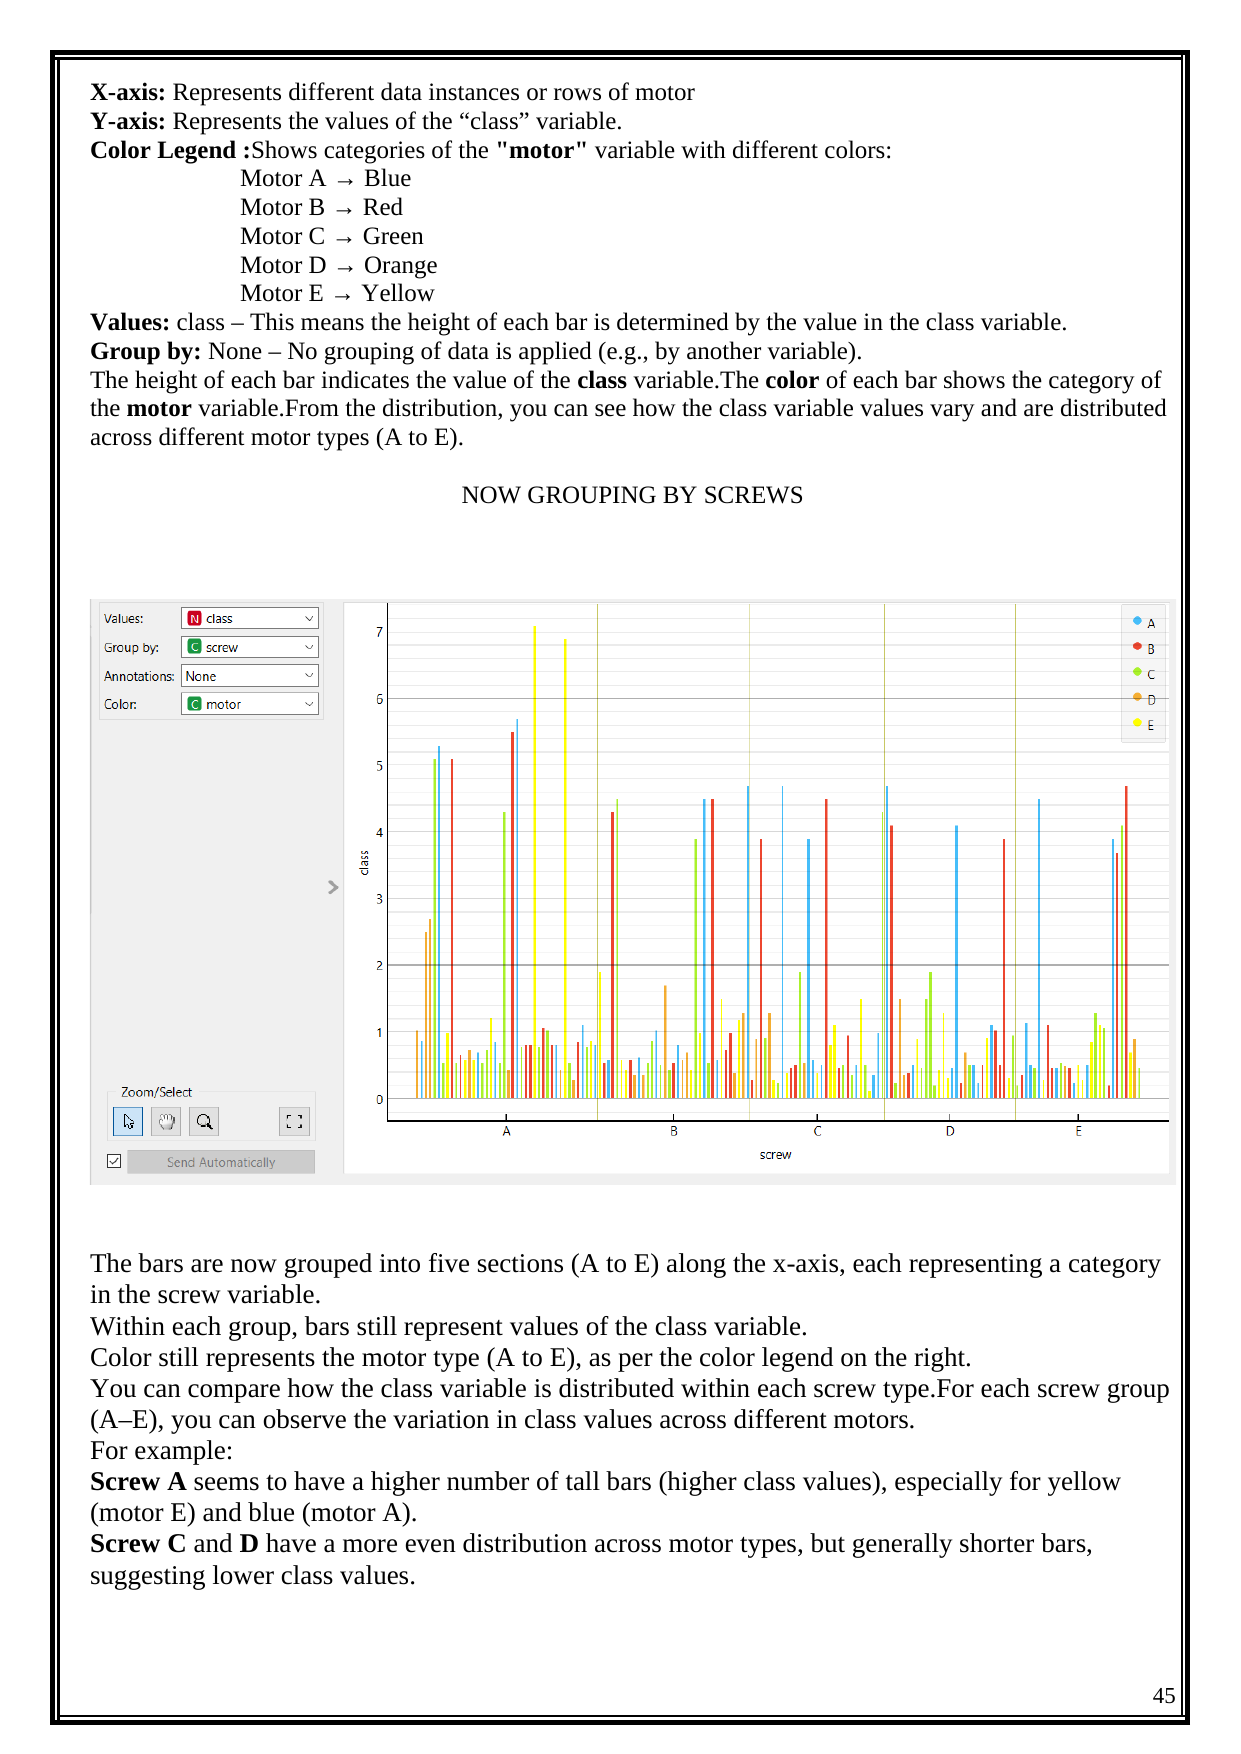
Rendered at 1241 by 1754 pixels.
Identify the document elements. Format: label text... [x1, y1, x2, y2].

text The bars are now grouped into five sections (A to E) along the x-axis, each representing a category in the screw variable. [90, 1247, 1176, 1309]
text Motor A → Blue [240, 163, 1176, 192]
text Group by: None – No grouping of data is applied (e.g., by another variable). [90, 336, 1176, 365]
text Screw C and D have a more even distribution across motor types, but generally shorter bars, suggesting lower class values. [90, 1528, 1176, 1590]
text Motor D → Orange [240, 250, 1176, 278]
text Color Legend :Shows categories of the "motor" variable with different colors: [90, 135, 1176, 163]
text Motor C → Green [240, 221, 1176, 250]
text Motor B → Red [240, 192, 1176, 221]
text Screw A seems to have a higher number of tall bars (higher class values), especially for yellow (motor E) and blue (motor A). [90, 1465, 1176, 1528]
text NOW GROUPING BY SCREWS [90, 480, 1176, 537]
text You can compare how the class variable is distributed within each screw type.For each screw group (A–E), you can observe the variation in class values across different motors. [90, 1372, 1176, 1434]
text X-axis: Represents different data instances or rows of motor [90, 77, 1176, 106]
text Values: class – This means the height of each bar is determined by the value in the class variable. [90, 307, 1176, 336]
text Within each group, bars still represent values of the class variable. [90, 1309, 1176, 1341]
text Motor E → Yellow [240, 278, 1176, 307]
text Y-axis: Represents the values of the “class” variable. [90, 106, 1176, 135]
text The height of each bar indicates the value of the class variable.The color of each bar shows the category of the motor variable.From the distribution, you can see how the class variable values vary and are distributed across different motor types (A to E). [90, 365, 1176, 451]
text Color still represents the motor type (A to E), as per the color legend on the right. [90, 1341, 1176, 1372]
text For example: [90, 1434, 1176, 1465]
picture [89, 599, 1177, 1185]
